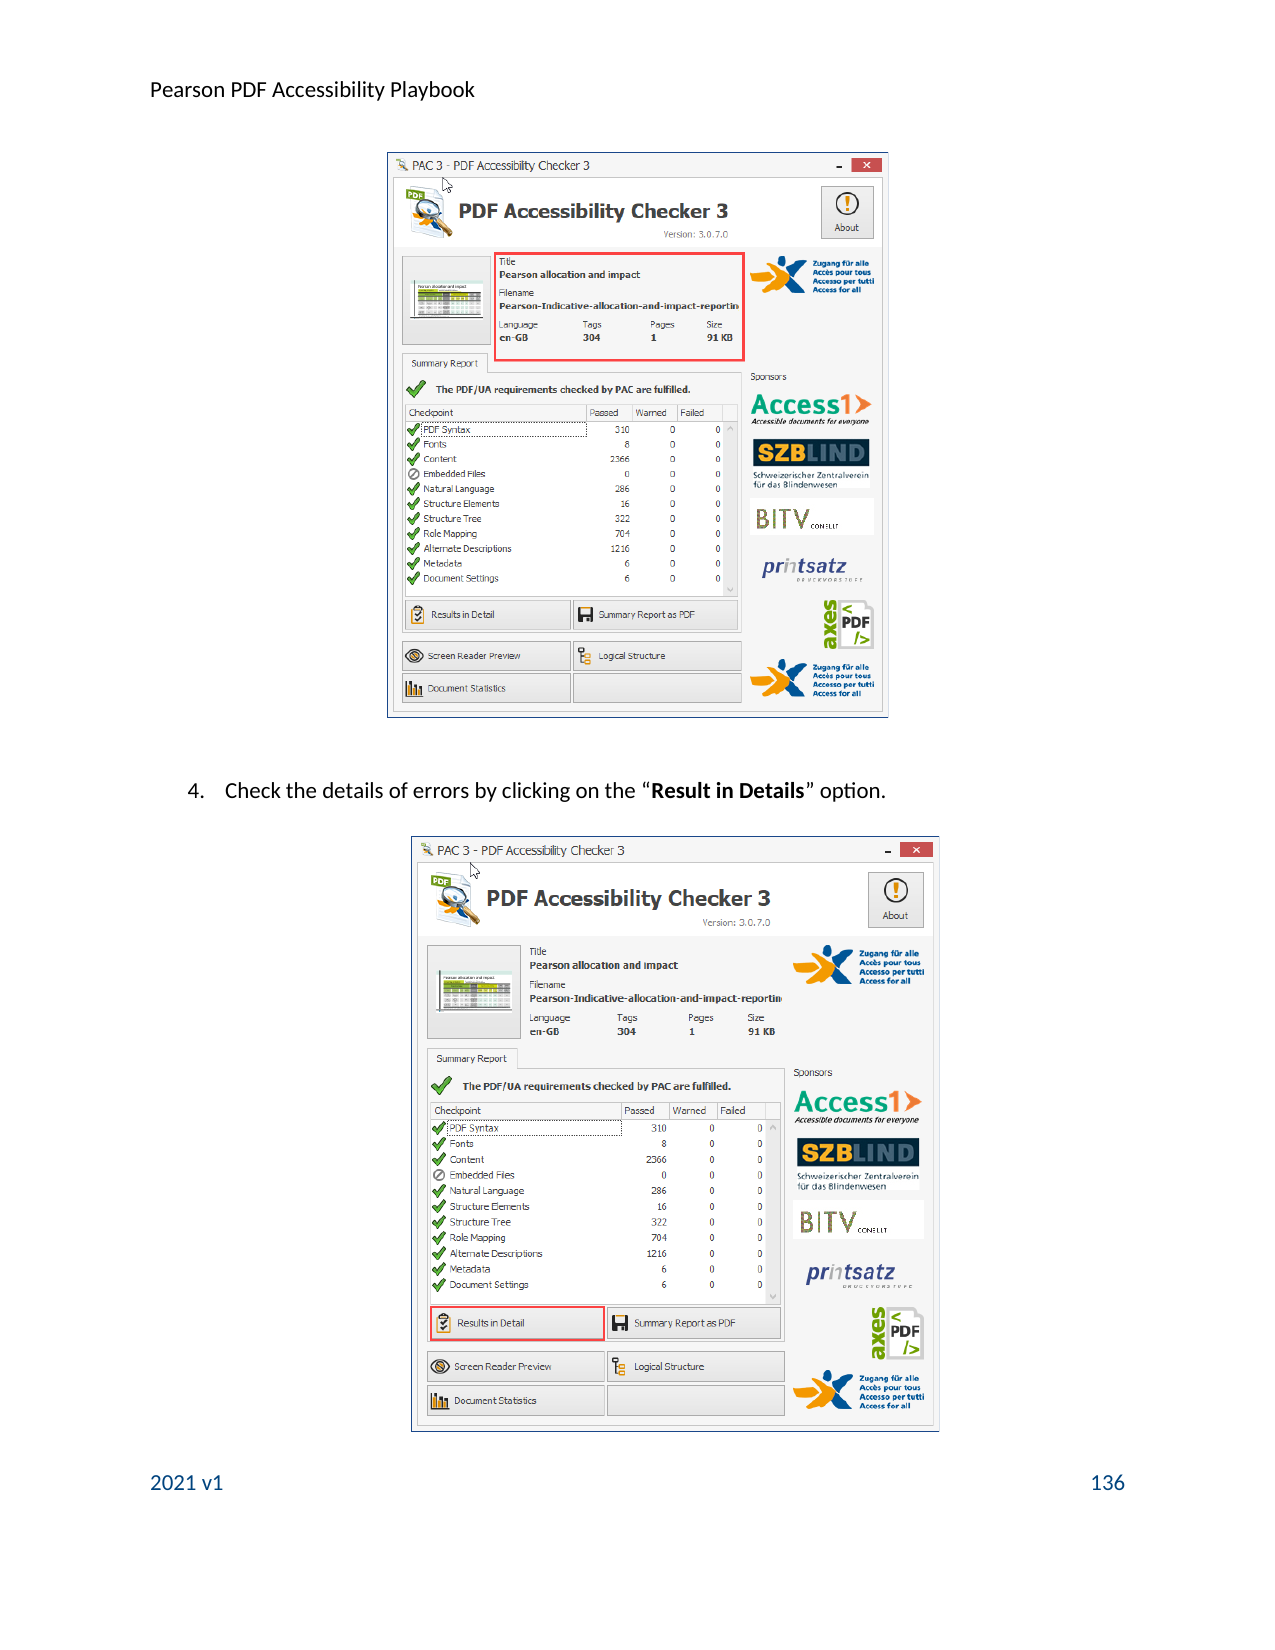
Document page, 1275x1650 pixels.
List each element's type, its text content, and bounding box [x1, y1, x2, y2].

picture [386, 152, 889, 720]
picture [410, 835, 940, 1434]
list Check the details of errors by clicking on the “Result in Details” option. [187, 776, 1125, 804]
